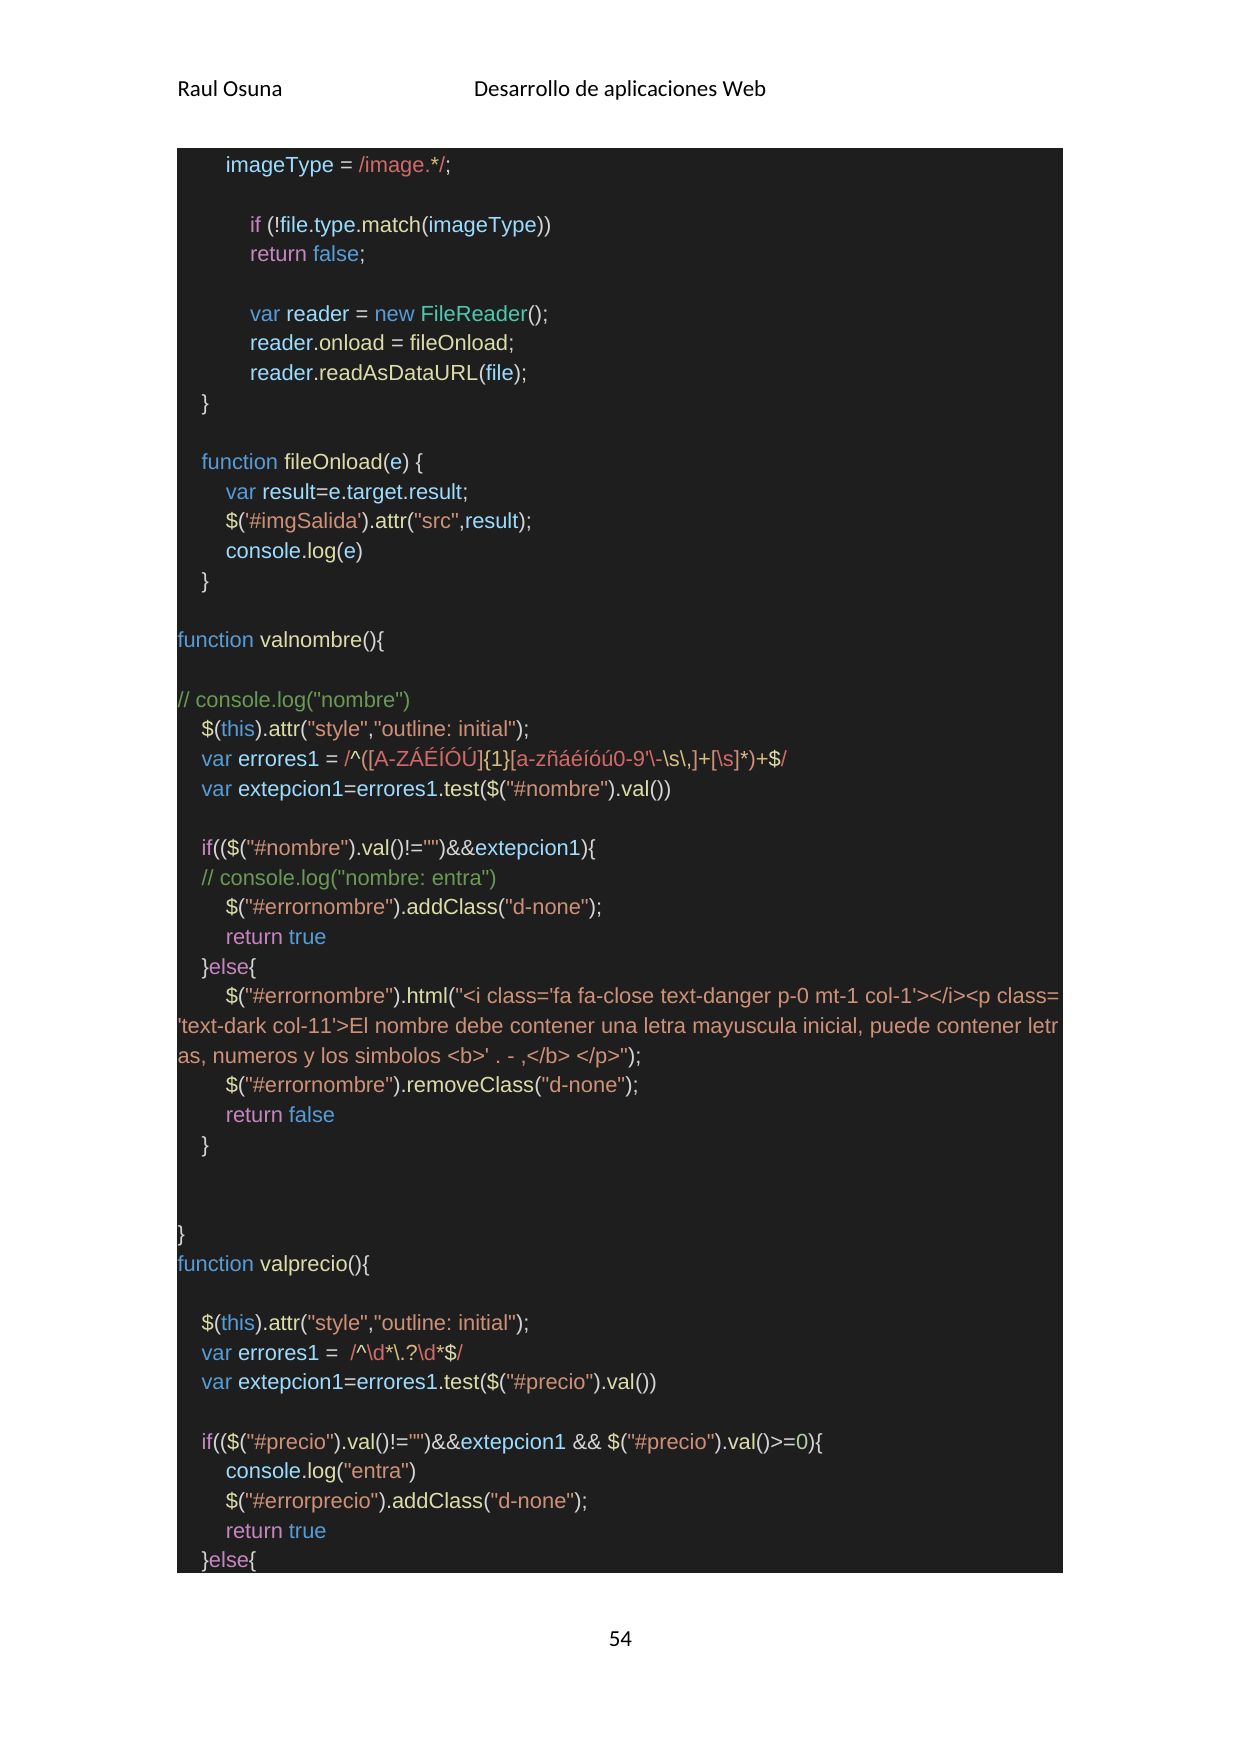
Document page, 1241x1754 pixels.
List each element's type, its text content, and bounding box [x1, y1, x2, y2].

text $(this).attr("style","outline: initial"); [177, 712, 1063, 741]
text function valprecio(){ [177, 1246, 1063, 1276]
text $("#errorprecio").addClass("d-none"); [177, 1483, 1063, 1513]
text var errores1 = /^([A-ZÁÉÍÓÚ]{1}[a-zñáéíóú0-9'\-\s\,]+[\s]*)+$/ [177, 741, 1063, 771]
text return false; [177, 237, 1063, 266]
text if(($("#precio").val()!="")&&extepcion1 && $("#precio").val()>=0){ [177, 1424, 1063, 1454]
text }else{ [177, 949, 1063, 979]
text return false [177, 1098, 1063, 1127]
text $(this).attr("style","outline: initial"); [177, 1305, 1063, 1335]
text } [177, 1127, 1063, 1157]
text } [177, 1216, 1063, 1246]
text } [177, 385, 1063, 415]
text $('#imgSalida').attr("src",result); [177, 504, 1063, 533]
text if (!file.type.match(imageType)) [177, 207, 1063, 237]
text reader.onload = fileOnload; [177, 326, 1063, 355]
text $("#errornombre").html("<i class='fa fa-close text-danger p-0 mt-1 col-1'></i><p class='text-dark col-11'>El nombre debe contener una letra mayuscula inicial, puede contener letras, numeros y los simbolos <b>' . - ,</b> </p>"); [177, 979, 1063, 1068]
text var extepcion1=errores1.test($("#nombre").val()) [177, 771, 1063, 801]
text var errores1 = /^\d*\.?\d*$/ [177, 1335, 1063, 1365]
text console.log("entra") [177, 1454, 1063, 1483]
text reader.readAsDataURL(file); [177, 355, 1063, 385]
text if(($("#nombre").val()!="")&&extepcion1){ [177, 830, 1063, 860]
text $("#errornombre").removeClass("d-none"); [177, 1068, 1063, 1098]
text }else{ [177, 1543, 1063, 1573]
text var extepcion1=errores1.test($("#precio").val()) [177, 1365, 1063, 1394]
text } [177, 563, 1063, 593]
text var result=e.target.result; [177, 474, 1063, 504]
text var reader = new FileReader(); [177, 296, 1063, 326]
text function fileOnload(e) { [177, 444, 1063, 474]
text // console.log("nombre: entra") [177, 860, 1063, 890]
text console.log(e) [177, 533, 1063, 563]
text $("#errornombre").addClass("d-none"); [177, 890, 1063, 919]
text return true [177, 1513, 1063, 1543]
text function valnombre(){ [177, 623, 1063, 652]
text imageType = /image.*/; [177, 148, 1063, 177]
text // console.log("nombre") [177, 682, 1063, 712]
text return true [177, 919, 1063, 949]
